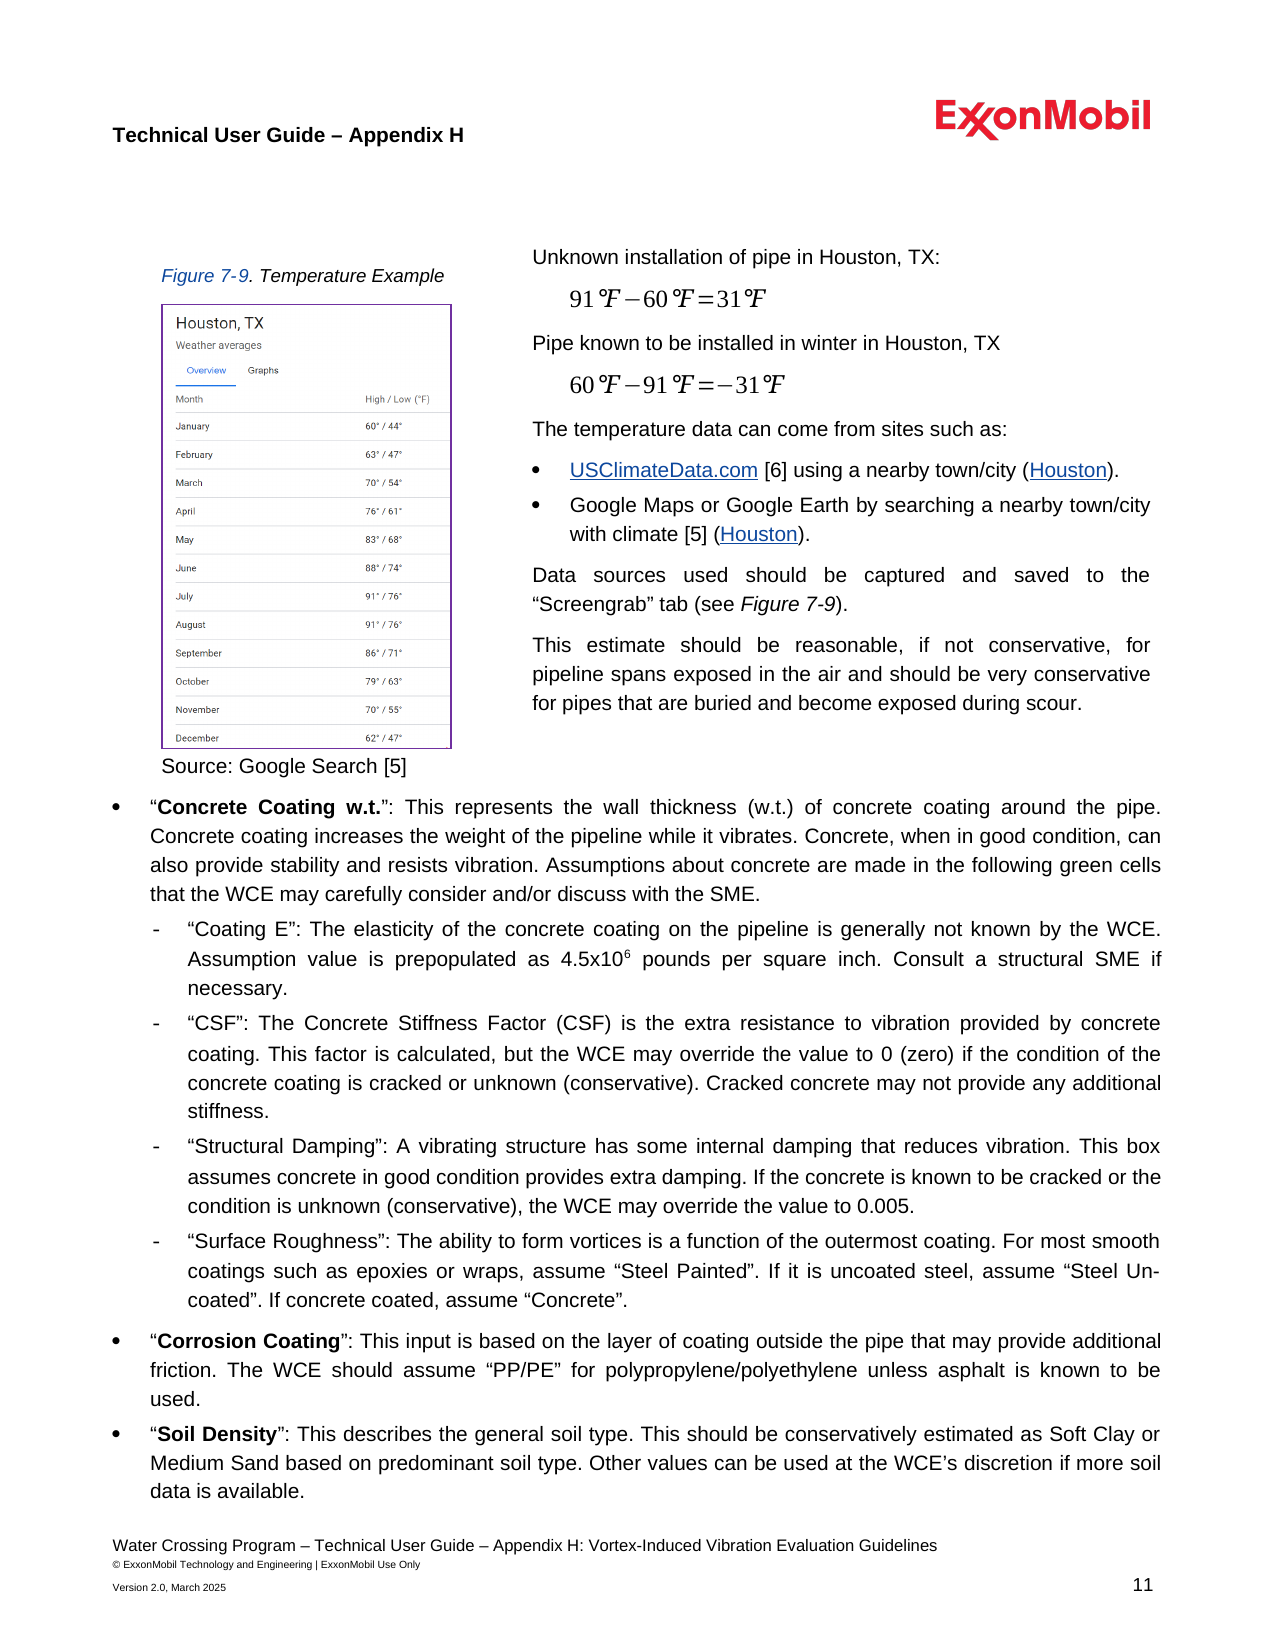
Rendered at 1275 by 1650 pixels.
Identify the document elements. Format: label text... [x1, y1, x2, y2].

list “Coating E”: The elasticity of the concrete coating on the pipeline is generally not known by the WCE. Assumption value is prepopulated as 4.5x106 pounds per square inch. Consult a structural SME if necessary. [150, 917, 1162, 1000]
list “Surface Roughness”: The ability to form vortices is a function of the outermost coating. For most smooth coatings such as epoxies or wraps, assume “Steel Painted”. If it is uncoated steel, assume “Steel Un-coated”. If concrete coated, assume “Concrete”. [150, 1228, 1162, 1312]
list “CSF”: The Concrete Stiffness Factor (CSF) is the extra resistance to vibration provided by concrete coating. This factor is calculated, but the WCE may override the value to 0 (zero) if the condition of the concrete coating is cracked or unknown (conservative). Cracked concrete may not provide any additional stiffness. [150, 1011, 1162, 1123]
table_header Figure 7-1. Temperature Example Source: Google Search [5] [150, 245, 521, 795]
list “Concrete Coating w.t.”: This represents the wall thickness (w.t.) of concrete coating around the pipe. Concrete coating increases the weight of the pipeline while it vibrates. Concrete, when in good condition, can also provide stability and resists vibration. Assumptions about concrete are made in the following green cells that the WCE may carefully consider and/or discuss with the SME. [112, 795, 1162, 906]
table_header Unknown installation of pipe in Houston, TX: Pipe known to be installed in winter in Houston, TX The temperature data can come from sites such as: USClimateData.com [6] using a nearby town/city (Houston). Google Maps or Google Earth by searching a nearby town/city with climate [5] (Houston). Data sources used should be captured and saved to the “Screengrab” tab (see Figure 7-1). This estimate should be reasonable, if not conservative, for pipeline spans exposed in the air and should be very conservative for pipes that are buried and become exposed during scour. [521, 245, 1162, 795]
picture [163, 305, 450, 748]
list “Soil Density”: This describes the general soil type. This should be conservatively estimated as Soft Clay or Medium Sand based on predominant soil type. Other values can be used at the WCE’s discretion if more soil data is available. [112, 1422, 1162, 1503]
list “Structural Damping”: A vibrating structure has some internal damping that reduces vibration. This box assumes concrete in good condition provides extra damping. If the concrete is known to be cracked or the condition is unknown (conservative), the WCE may override the value to 0.005. [150, 1134, 1162, 1217]
picture [932, 97, 1154, 143]
list “Corrosion Coating”: This input is based on the layer of coating outside the pipe that may provide additional friction. The WCE should assume “PP/PE” for polypropylene/polyethylene unless asphalt is known to be used. [112, 1329, 1162, 1411]
